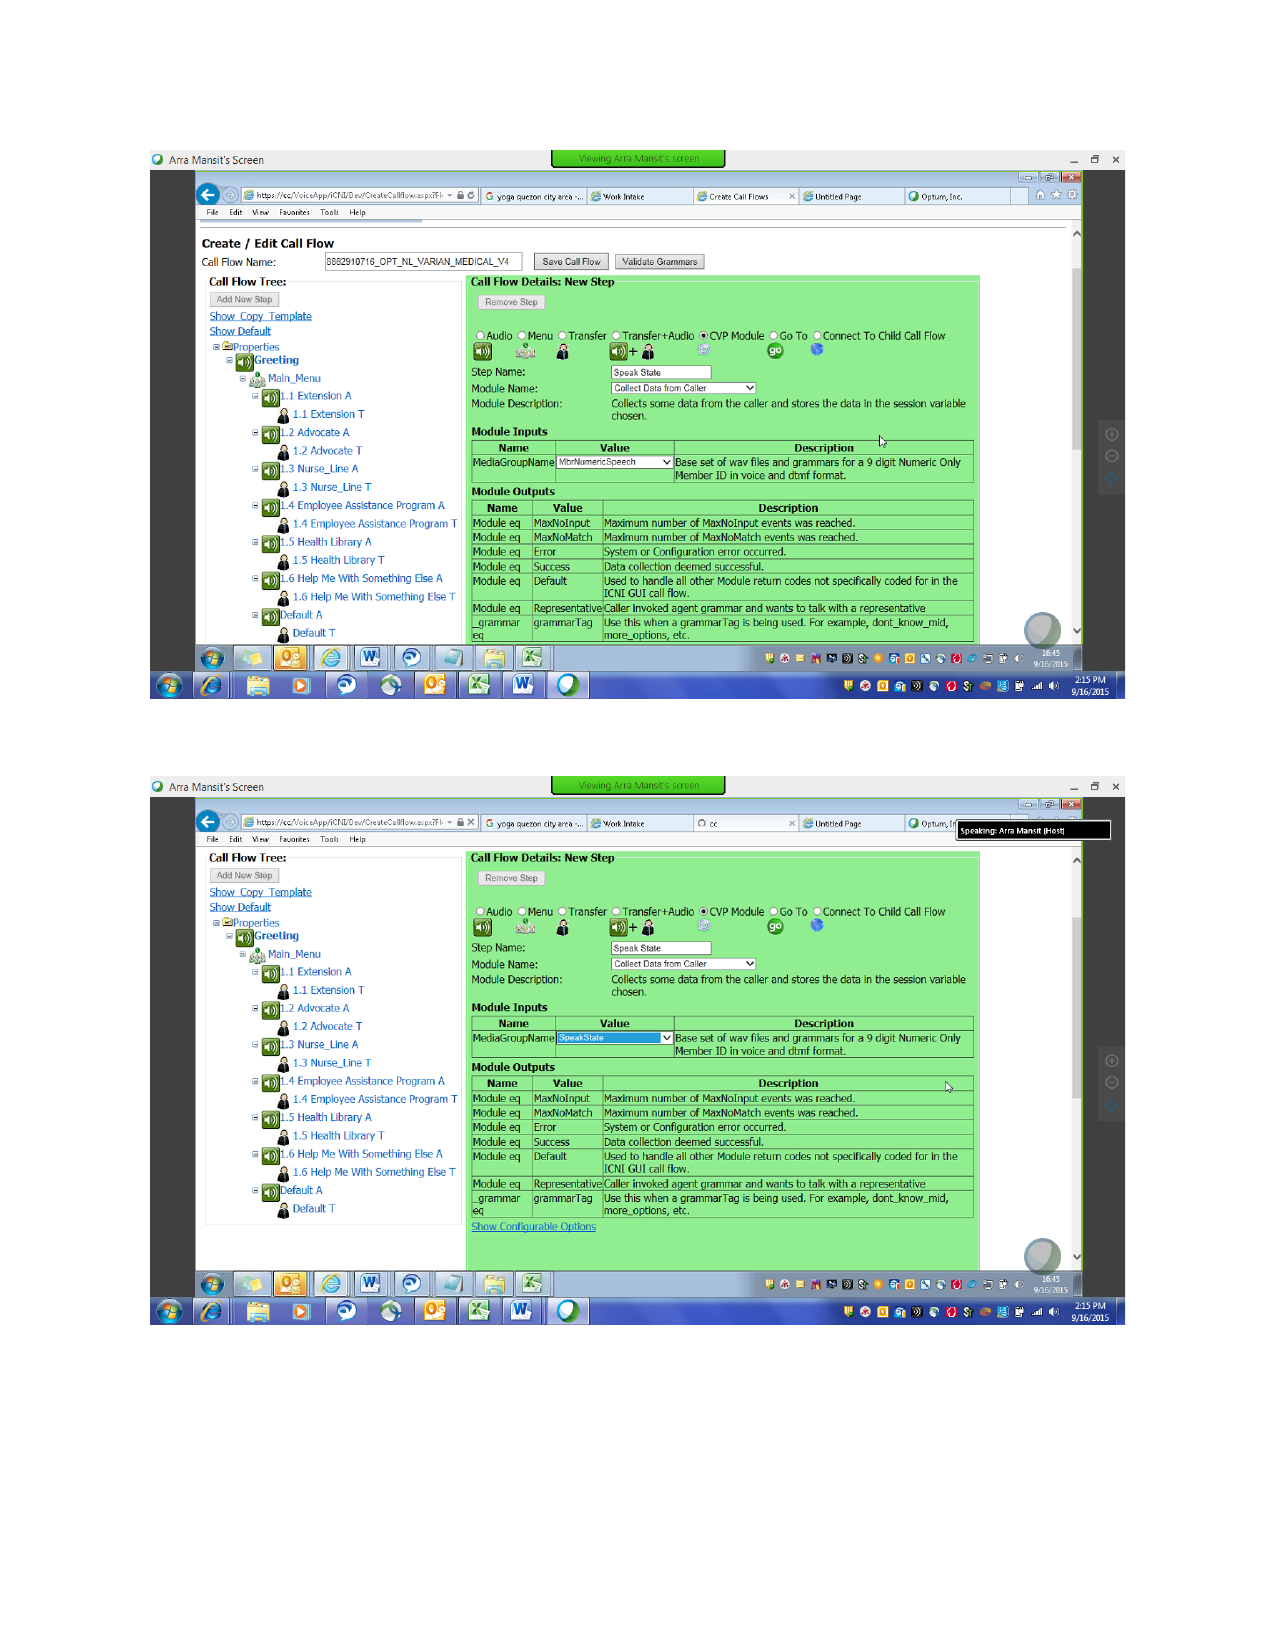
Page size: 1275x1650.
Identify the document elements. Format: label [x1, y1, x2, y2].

picture [150, 150, 1125, 699]
picture [150, 776, 1125, 1325]
